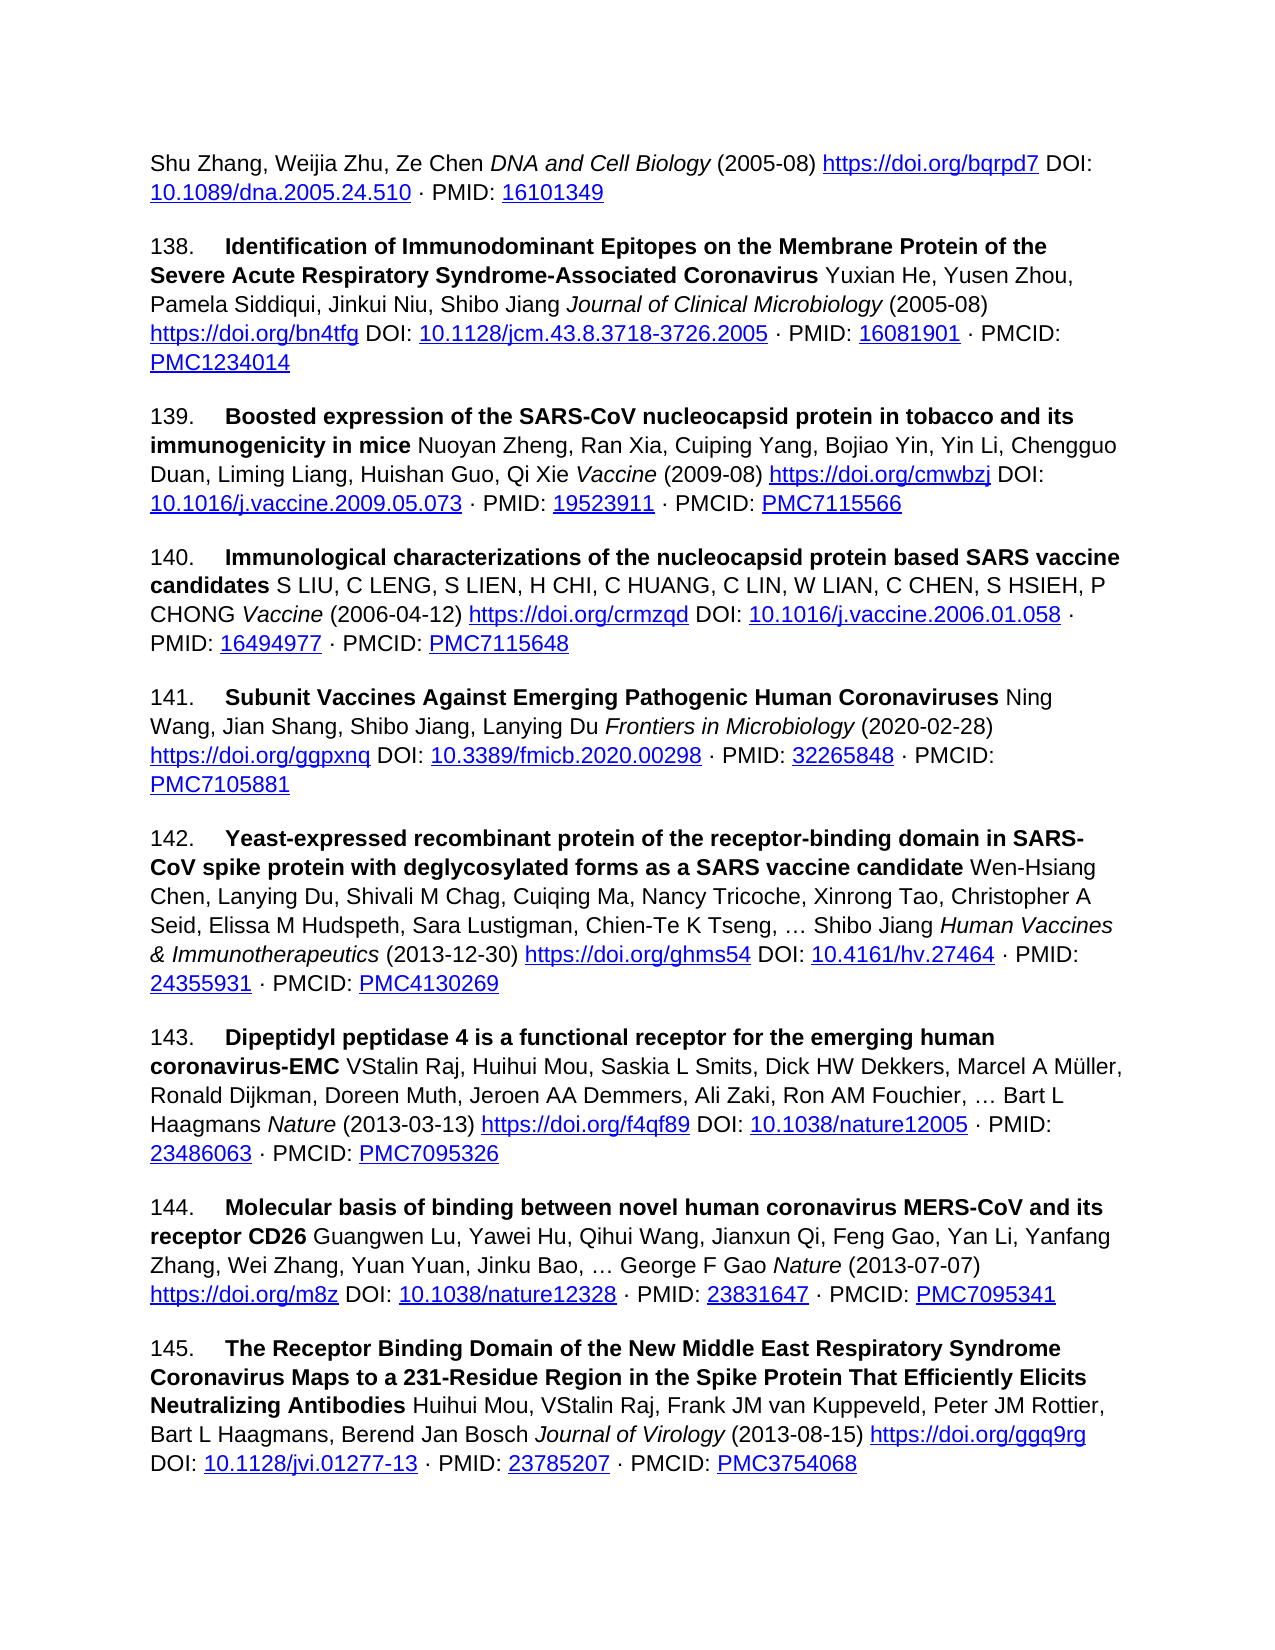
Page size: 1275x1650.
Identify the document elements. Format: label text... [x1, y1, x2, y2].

text 139. Boosted expression of the SARS-CoV nucleocapsid protein in tobacco and its immunogenicity in mice Nuoyan Zheng, Ran Xia, Cuiping Yang, Bojiao Yin, Yin Li, Chengguo Duan, Liming Liang, Huishan Guo, Qi Xie Vaccine (2009-08) https://doi.org/cmwbzj DOI: 10.1016/j.vaccine.2009.05.073 · PMID: 19523911 · PMCID: PMC7115566 [150, 403, 1125, 516]
text 145. The Receptor Binding Domain of the New Middle East Respiratory Syndrome Coronavirus Maps to a 231-Residue Region in the Spike Protein That Efficiently Elicits Neutralizing Antibodies Huihui Mou, VStalin Raj, Frank JM van Kuppeveld, Peter JM Rottier, Bart L Haagmans, Berend Jan Bosch Journal of Virology (2013-08-15) https://doi.org/ggq9rg DOI: 10.1128/jvi.01277-13 · PMID: 23785207 · PMCID: PMC3754068 [150, 1334, 1125, 1477]
text 142. Yeast-expressed recombinant protein of the receptor-binding domain in SARS-CoV spike protein with deglycosylated forms as a SARS vaccine candidate Wen-Hsiang Chen, Lanying Du, Shivali M Chag, Cuiqing Ma, Nancy Tricoche, Xinrong Tao, Christopher A Seid, Elissa M Hudspeth, Sara Lustigman, Chien-Te K Tseng, … Shibo Jiang Human Vaccines & Immunotherapeutics (2013-12-30) https://doi.org/ghms54 DOI: 10.4161/hv.27464 · PMID: 24355931 · PMCID: PMC4130269 [150, 825, 1125, 996]
text 143. Dipeptidyl peptidase 4 is a functional receptor for the emerging human coronavirus-EMC VStalin Raj, Huihui Mou, Saskia L Smits, Dick HW Dekkers, Marcel A Müller, Ronald Dijkman, Doreen Muth, Jeroen AA Demmers, Ali Zaki, Ron AM Fouchier, … Bart L Haagmans Nature (2013-03-13) https://doi.org/f4qf89 DOI: 10.1038/nature12005 · PMID: 23486063 · PMCID: PMC7095326 [150, 1024, 1125, 1166]
text 138. Identification of Immunodominant Epitopes on the Membrane Protein of the Severe Acute Respiratory Syndrome-Associated Coronavirus Yuxian He, Yusen Zhou, Pamela Siddiqui, Jinkui Niu, Shibo Jiang Journal of Clinical Microbiology (2005-08) https://doi.org/bn4tfg DOI: 10.1128/jcm.43.8.3718-3726.2005 · PMID: 16081901 · PMCID: PMC1234014 [150, 233, 1125, 375]
text 140. Immunological characterizations of the nucleocapsid protein based SARS vaccine candidates S LIU, C LENG, S LIEN, H CHI, C HUANG, C LIN, W LIAN, C CHEN, S HSIEH, P CHONG Vaccine (2006-04-12) https://doi.org/crmzqd DOI: 10.1016/j.vaccine.2006.01.058 · PMID: 16494977 · PMCID: PMC7115648 [150, 543, 1125, 657]
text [150, 150, 1125, 205]
text 141. Subunit Vaccines Against Emerging Pathogenic Human Coronaviruses Ning Wang, Jian Shang, Shibo Jiang, Lanying Du Frontiers in Microbiology (2020-02-28) https://doi.org/ggpxnq DOI: 10.3389/fmicb.2020.00298 · PMID: 32265848 · PMCID: PMC7105881 [150, 684, 1125, 798]
text 144. Molecular basis of binding between novel human coronavirus MERS-CoV and its receptor CD26 Guangwen Lu, Yawei Hu, Qihui Wang, Jianxun Qi, Feng Gao, Yan Li, Yanfang Zhang, Wei Zhang, Yuan Yuan, Jinku Bao, … George F Gao Nature (2013-07-07) https://doi.org/m8z DOI: 10.1038/nature12328 · PMID: 23831647 · PMCID: PMC7095341 [150, 1194, 1125, 1307]
